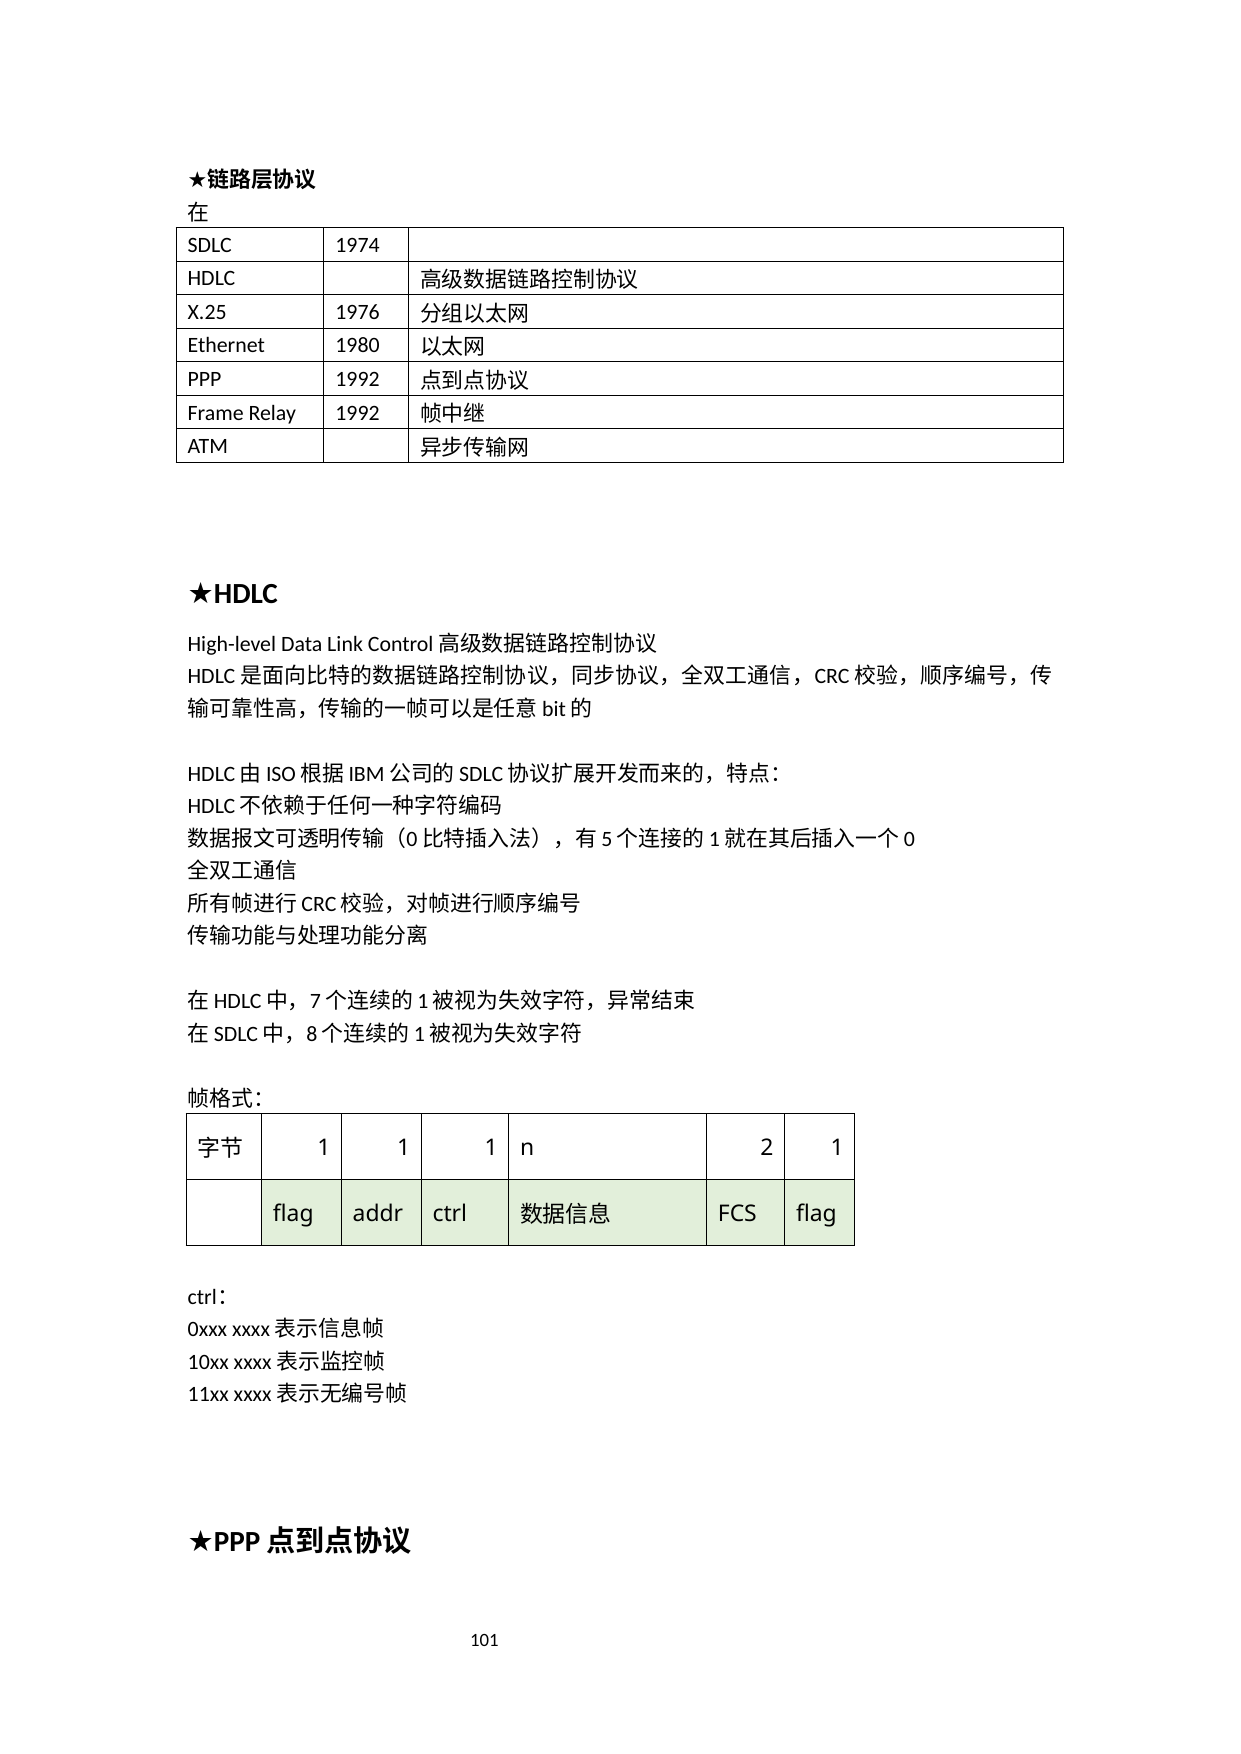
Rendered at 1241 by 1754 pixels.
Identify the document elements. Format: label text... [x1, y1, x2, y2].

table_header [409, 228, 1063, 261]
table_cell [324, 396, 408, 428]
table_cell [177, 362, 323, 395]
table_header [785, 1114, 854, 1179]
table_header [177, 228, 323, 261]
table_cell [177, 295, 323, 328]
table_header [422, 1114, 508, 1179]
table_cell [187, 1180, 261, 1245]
text 0xxx xxxx表示信息帧 [187, 1311, 1053, 1343]
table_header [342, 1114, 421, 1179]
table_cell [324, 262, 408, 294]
text 全双工通信 [187, 853, 1053, 885]
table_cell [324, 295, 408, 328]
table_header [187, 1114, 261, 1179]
text 所有帧进行CRC校验，对帧进行顺序编号 [187, 885, 1053, 918]
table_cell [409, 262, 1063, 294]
text ★PPP点到点协议 [187, 1506, 1053, 1571]
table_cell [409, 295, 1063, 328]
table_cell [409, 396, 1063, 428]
text HDLC不依赖于任何一种字符编码 [187, 788, 1053, 820]
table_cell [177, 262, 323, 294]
text ctrl： [187, 1278, 1053, 1311]
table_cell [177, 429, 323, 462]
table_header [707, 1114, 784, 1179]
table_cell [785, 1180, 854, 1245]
text ★链路层协议 [187, 162, 1053, 194]
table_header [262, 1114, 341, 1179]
text 在SDLC中，8个连续的1被视为失效字符 [187, 1015, 1053, 1048]
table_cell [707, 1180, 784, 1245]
text 在 [187, 194, 1053, 227]
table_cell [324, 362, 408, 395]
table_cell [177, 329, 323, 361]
text 在HDLC中，7个连续的1被视为失效字符，异常结束 [187, 983, 1053, 1015]
text HDLC由ISO根据IBM公司的SDLC协议扩展开发而来的，特点： [187, 755, 1053, 788]
text HDLC是面向比特的数据链路控制协议，同步协议，全双工通信，CRC校验，顺序编号，传输可靠性高，传输的一帧可以是任意bit的 [187, 658, 1053, 723]
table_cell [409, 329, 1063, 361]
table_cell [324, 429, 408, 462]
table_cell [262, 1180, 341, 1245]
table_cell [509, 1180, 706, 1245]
text 11xx xxxx表示无编号帧 [187, 1376, 1053, 1408]
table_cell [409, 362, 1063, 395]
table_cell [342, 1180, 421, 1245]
text 传输功能与处理功能分离 [187, 918, 1053, 950]
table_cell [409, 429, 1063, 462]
text High-level Data Link Control高级数据链路控制协议 [187, 625, 1053, 658]
text ★HDLC [187, 560, 1053, 625]
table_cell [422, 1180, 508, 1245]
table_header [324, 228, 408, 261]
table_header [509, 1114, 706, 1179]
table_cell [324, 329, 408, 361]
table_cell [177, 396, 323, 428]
text 帧格式： [187, 1080, 1053, 1113]
text 数据报文可透明传输（0比特插入法），有5个连接的1就在其后插入一个0 [187, 820, 1053, 853]
text 10xx xxxx表示监控帧 [187, 1343, 1053, 1376]
